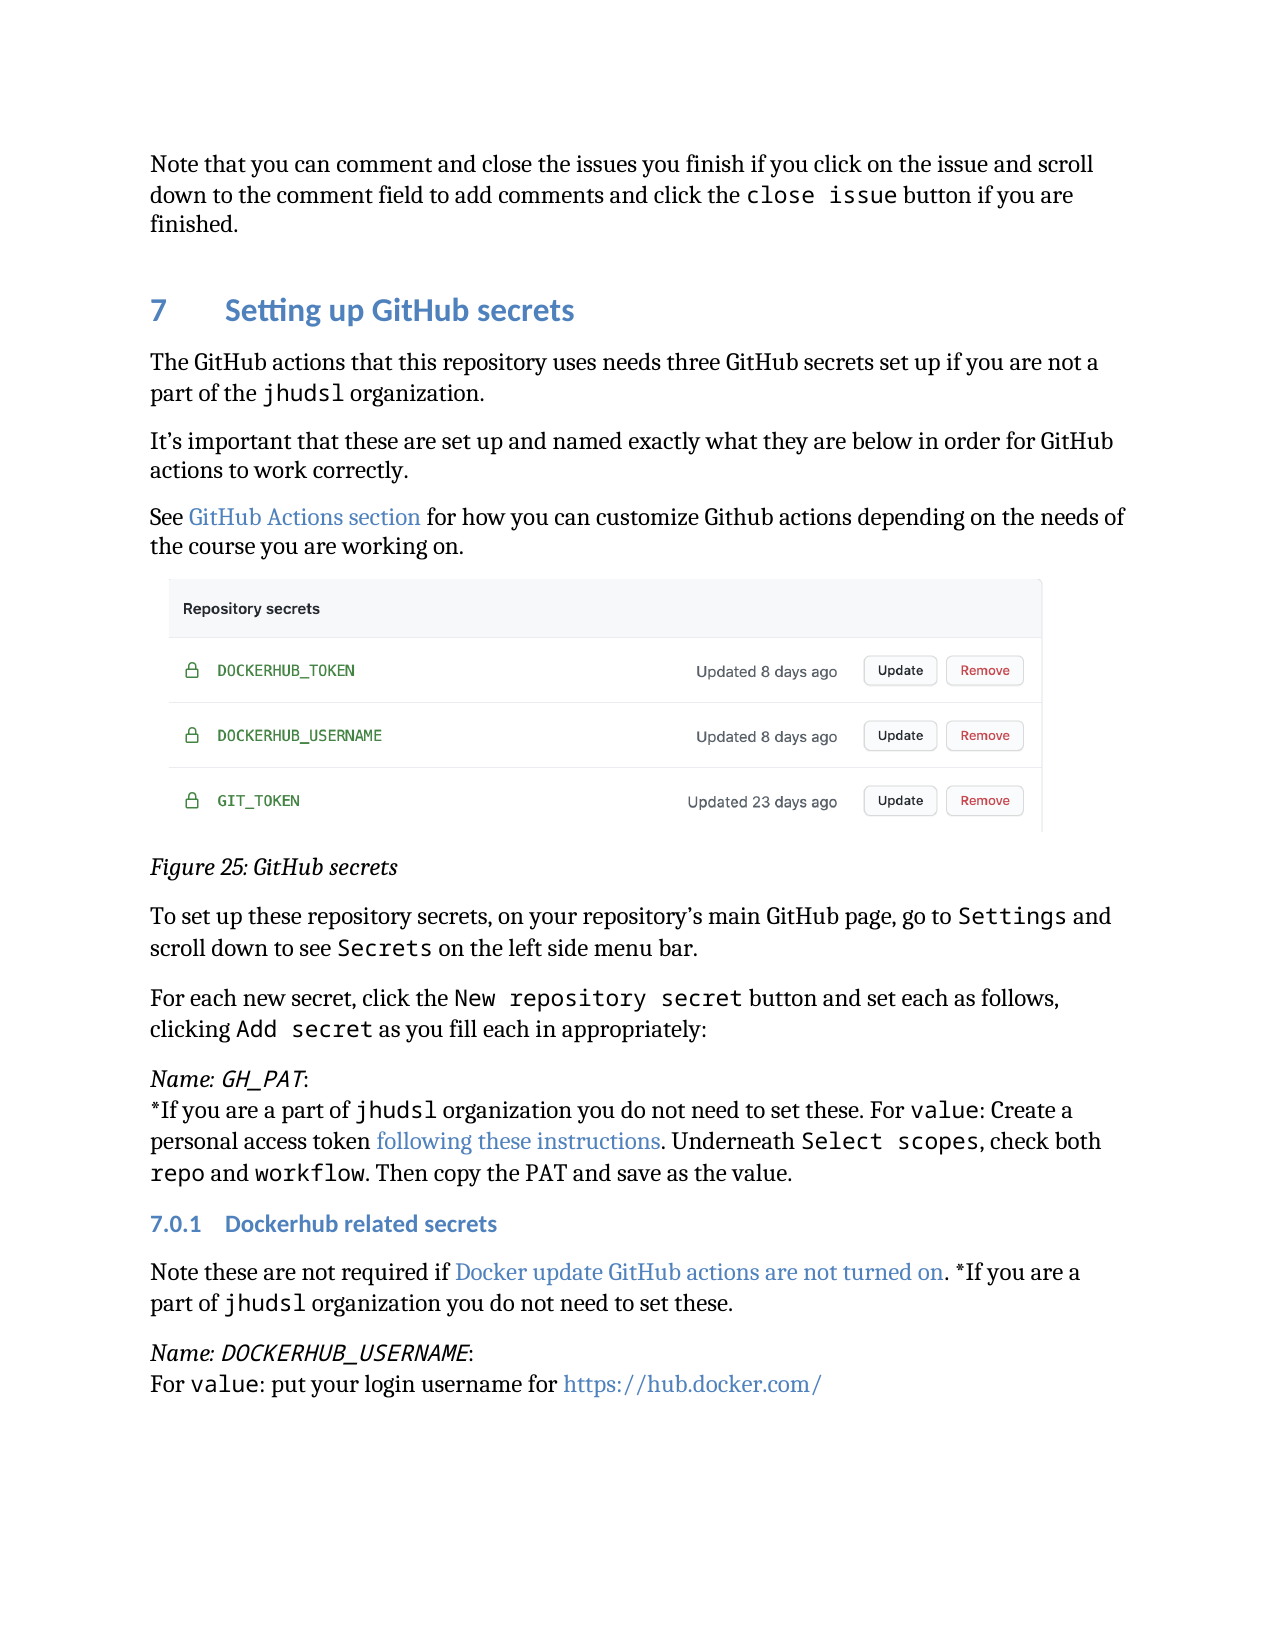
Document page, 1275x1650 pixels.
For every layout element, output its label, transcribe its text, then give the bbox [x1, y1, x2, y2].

text Note these are not required if Docker update GitHub actions are not turned on. *If you are a part of jhudsl organization you do not need to set these. [150, 1258, 1125, 1318]
text It’s important that these are set up and named exactly what they are below in order for GitHub actions to work correctly. [150, 427, 1125, 484]
text For each new secret, click the New repository secret button and set each as follows, clicking Add secret as you fill each in appropriately: [150, 982, 1125, 1044]
text Note that you can comment and close the issues you finish if you click on the issue and scroll down to the comment field to add comments and click the close issue button if you are finished. [150, 150, 1125, 239]
text Name: GH_PAT: *If you are a part of jhudsl organization you do not need to set these. For value: Create a personal access token following these instructions. Underneath Select scopes, check both repo and workflow. Then copy the PAT and save as the value. [150, 1063, 1125, 1188]
subtitle 7 Setting up GitHub secrets [150, 289, 1125, 329]
text To set up these repository secrets, on your repository’s main GitHub page, go to Settings and scroll down to see Secrets on the left side menu bar. [150, 900, 1125, 963]
picture [168, 579, 1044, 832]
text See GitHub Actions section for how you can customize Github actions depending on the needs of the course you are working on. [150, 503, 1125, 561]
text Name: DOCKERHUB_USERNAME: For value: put your login username for https://hub.docker.com/ [150, 1337, 1125, 1399]
subtitle 7.0.1 Dockerhub related secrets [150, 1209, 1125, 1239]
text The GitHub actions that this repository uses needs three GitHub secrets set up if you are not a part of the jhudsl organization. [150, 348, 1125, 408]
